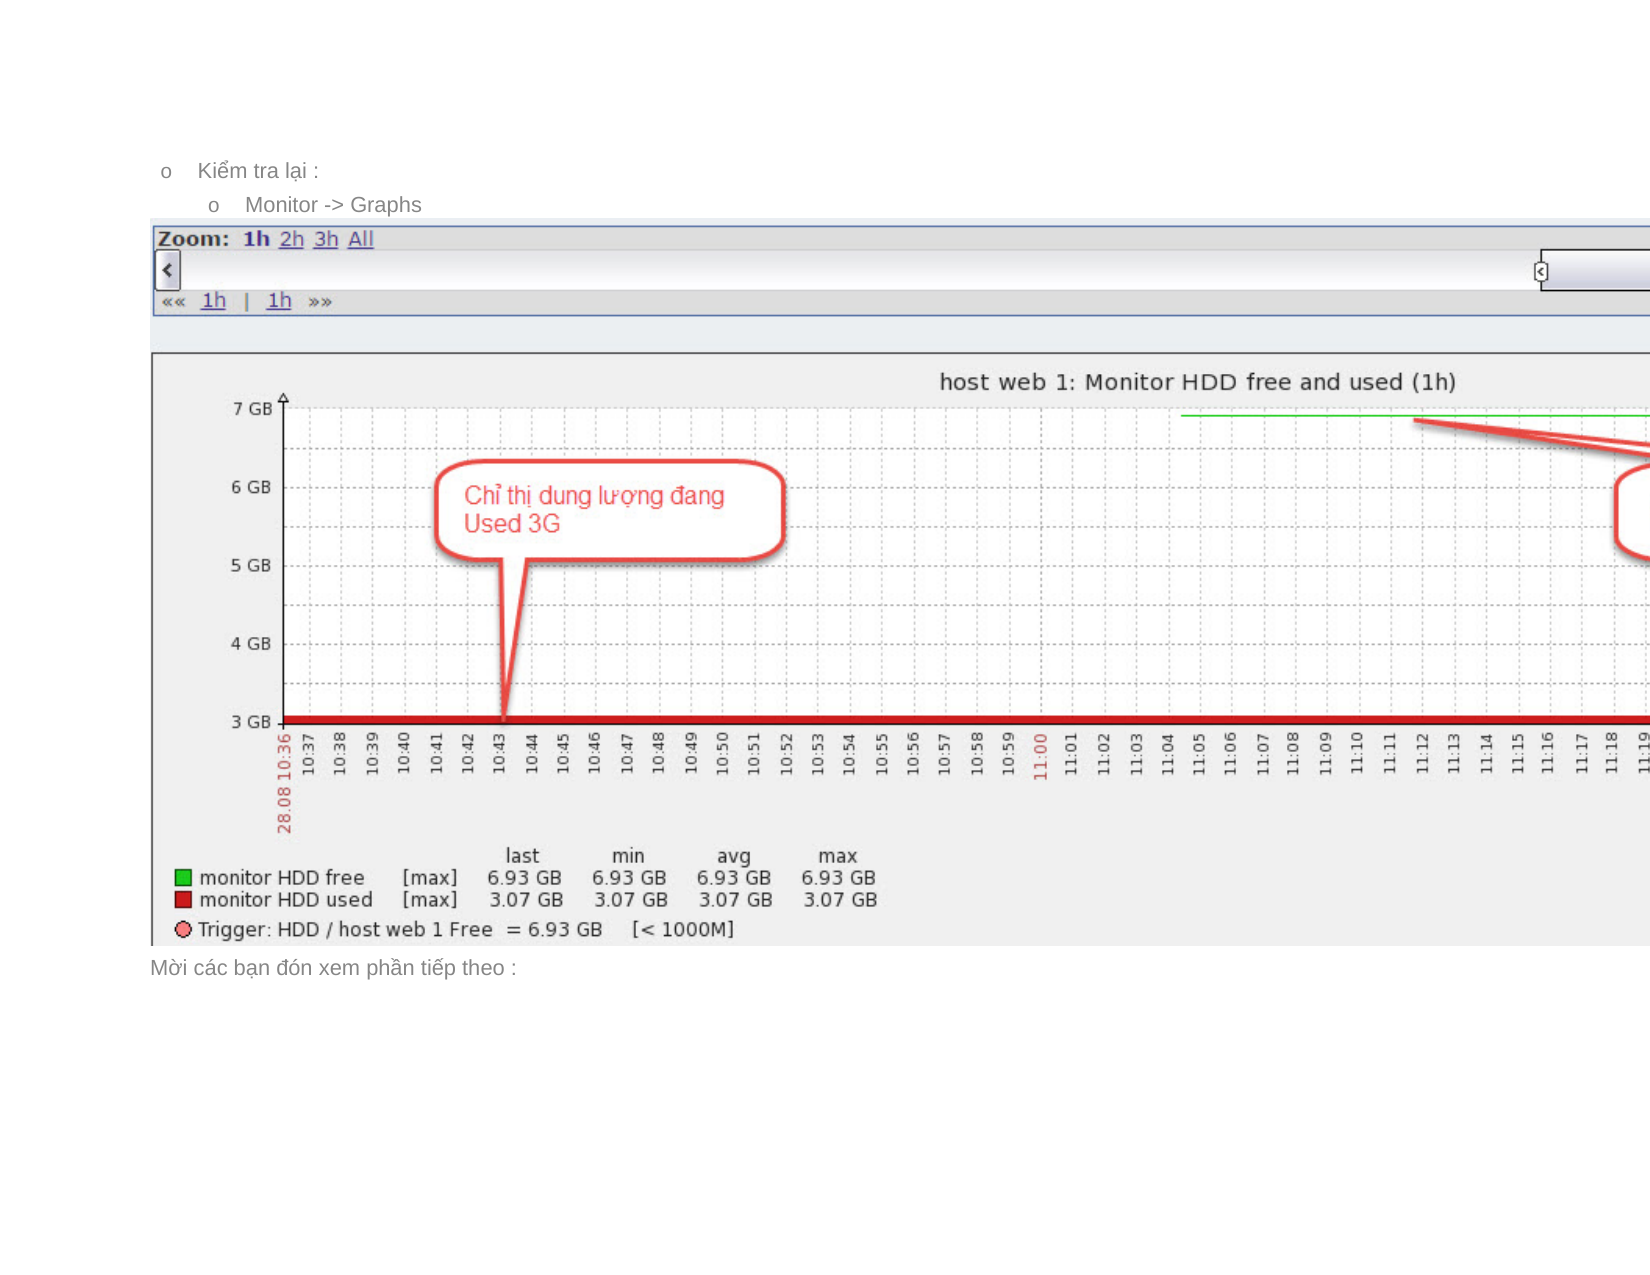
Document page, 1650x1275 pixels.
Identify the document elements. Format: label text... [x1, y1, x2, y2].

list Monitor -> Graphs [207, 184, 1500, 218]
picture [150, 218, 1650, 946]
list Kiểm tra lại : [160, 150, 1500, 184]
text Mời các bạn đón xem phần tiếp theo : [150, 946, 1500, 980]
